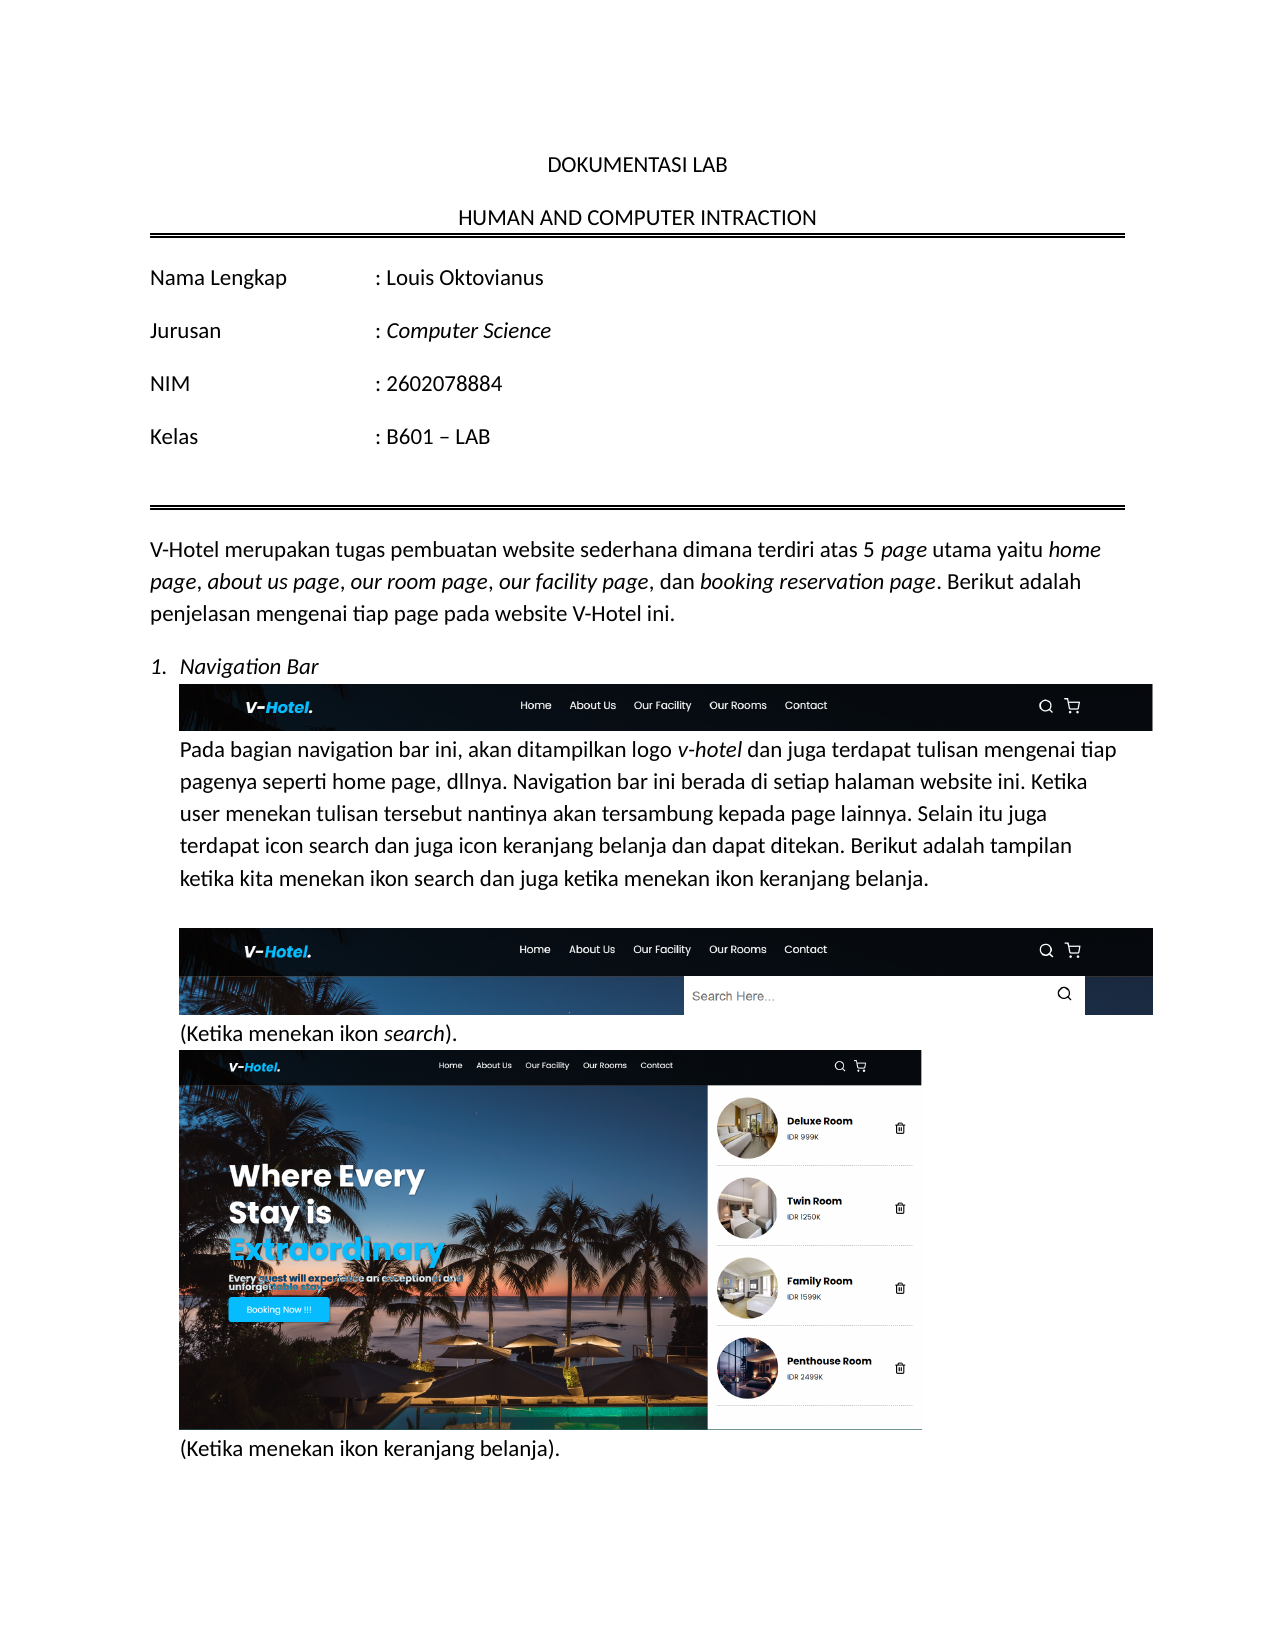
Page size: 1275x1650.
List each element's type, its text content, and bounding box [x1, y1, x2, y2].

text V-Hotel merupakan tugas pembuatan website sederhana dimana terdiri atas 5 page utama yaitu home page, about us page, our room page, our facility page, dan booking reservation page. Berikut adalah penjelasan mengenai tiap page pada website V-Hotel ini. [150, 535, 1125, 627]
text DOKUMENTASI LAB [150, 150, 1125, 178]
text Jurusan : Computer Science [150, 316, 1125, 344]
list (Ketika menekan ikon keranjang belanja). [179, 1434, 1125, 1462]
text NIM : 2602078884 [150, 369, 1125, 397]
list Pada bagian navigation bar ini, akan ditampilkan logo v-hotel dan juga terdapat tulisan mengenai tiap pagenya seperti home page, dllnya. Navigation bar ini berada di setiap halaman website ini. Ketika user menekan tulisan tersebut nantinya akan tersambung kepada page lainnya. Selain itu juga terdapat icon search dan juga icon keranjang belanja dan dapat ditekan. Berikut adalah tampilan ketika kita menekan ikon search dan juga ketika menekan ikon keranjang belanja. [179, 735, 1125, 892]
text Nama Lengkap : Louis Oktovianus [150, 263, 1125, 291]
picture [179, 1050, 922, 1430]
picture [179, 928, 1153, 1015]
text Kelas : B601 – LAB [150, 422, 1125, 450]
list (Ketika menekan ikon search). [179, 1019, 1125, 1047]
list Navigation Bar [150, 652, 1125, 680]
text HUMAN AND COMPUTER INTRACTION [150, 203, 1125, 233]
picture [179, 684, 1153, 731]
